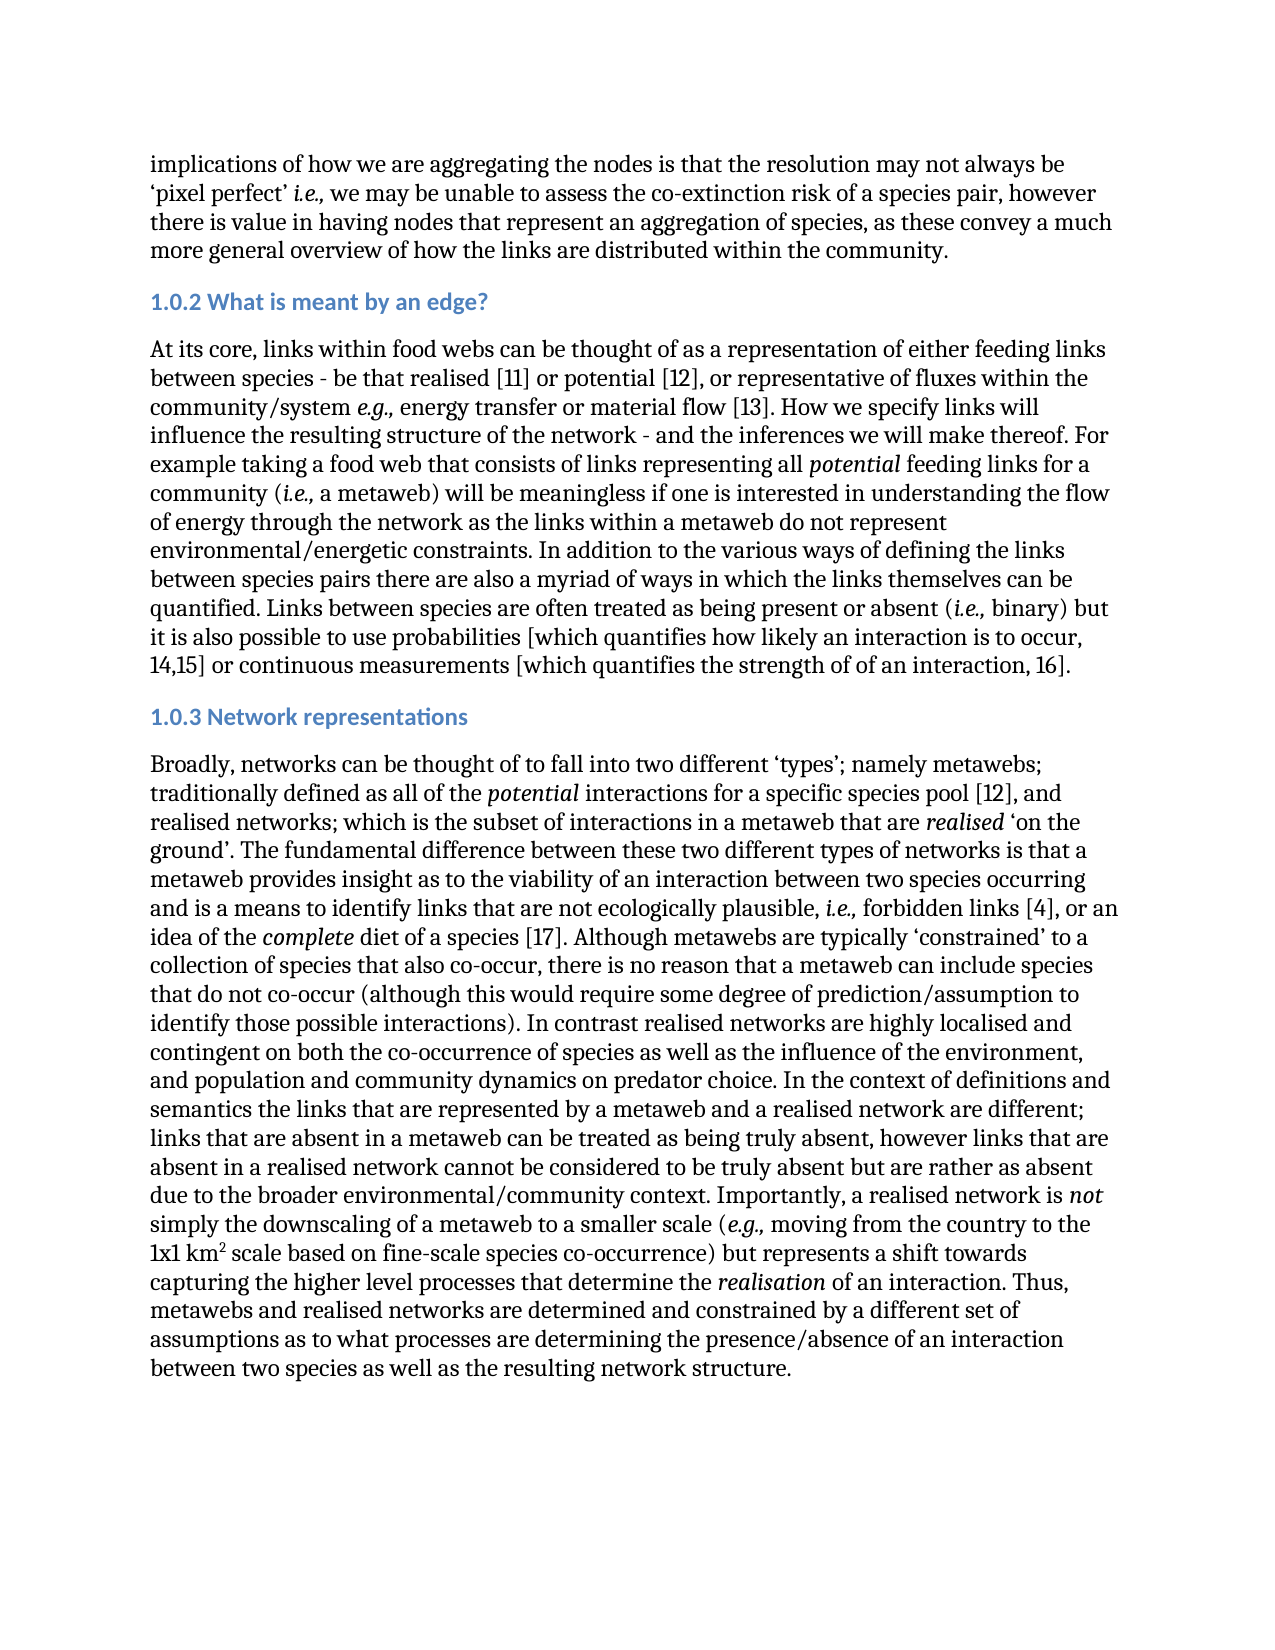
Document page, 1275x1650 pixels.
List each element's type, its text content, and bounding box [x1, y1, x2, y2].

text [150, 150, 1125, 265]
subtitle 1.0.2 What is meant by an edge? [150, 286, 1125, 316]
text Broadly, networks can be thought of to fall into two different ‘types’; namely metawebs; traditionally defined as all of the potential interactions for a specific species pool [12], and realised networks; which is the subset of interactions in a metaweb that are realised ‘on the ground’. The fundamental difference between these two different types of networks is that a metaweb provides insight as to the viability of an interaction between two species occurring and is a means to identify links that are not ecologically plausible, i.e., forbidden links [4], or an idea of the complete diet of a species [17]. Although metawebs are typically ‘constrained’ to a collection of species that also co-occur, there is no reason that a metaweb can include species that do not co-occur (although this would require some degree of prediction/assumption to identify those possible interactions). In contrast realised networks are highly localised and contingent on both the co-occurrence of species as well as the influence of the environment, and population and community dynamics on predator choice. In the context of definitions and semantics the links that are represented by a metaweb and a realised network are different; links that are absent in a metaweb can be treated as being truly absent, however links that are absent in a realised network cannot be considered to be truly absent but are rather as absent due to the broader environmental/community context. Importantly, a realised network is not simply the downscaling of a metaweb to a smaller scale (e.g., moving from the country to the 1x1 km2 scale based on fine-scale species co-occurrence) but represents a shift towards capturing the higher level processes that determine the realisation of an interaction. Thus, metawebs and realised networks are determined and constrained by a different set of assumptions as to what processes are determining the presence/absence of an interaction between two species as well as the resulting network structure. [150, 750, 1125, 1383]
text At its core, links within food webs can be thought of as a representation of either feeding links between species - be that realised [11] or potential [12], or representative of fluxes within the community/system e.g., energy transfer or material flow [13]. How we specify links will influence the resulting structure of the network - and the inferences we will make thereof. For example taking a food web that consists of links representing all potential feeding links for a community (i.e., a metaweb) will be meaningless if one is interested in understanding the flow of energy through the network as the links within a metaweb do not represent environmental/energetic constraints. In addition to the various ways of defining the links between species pairs there are also a myriad of ways in which the links themselves can be quantified. Links between species are often treated as being present or absent (i.e., binary) but it is also possible to use probabilities [which quantifies how likely an interaction is to occur, 14,15] or continuous measurements [which quantifies the strength of of an interaction, 16]. [150, 335, 1125, 680]
subtitle 1.0.3 Network representations [150, 701, 1125, 731]
